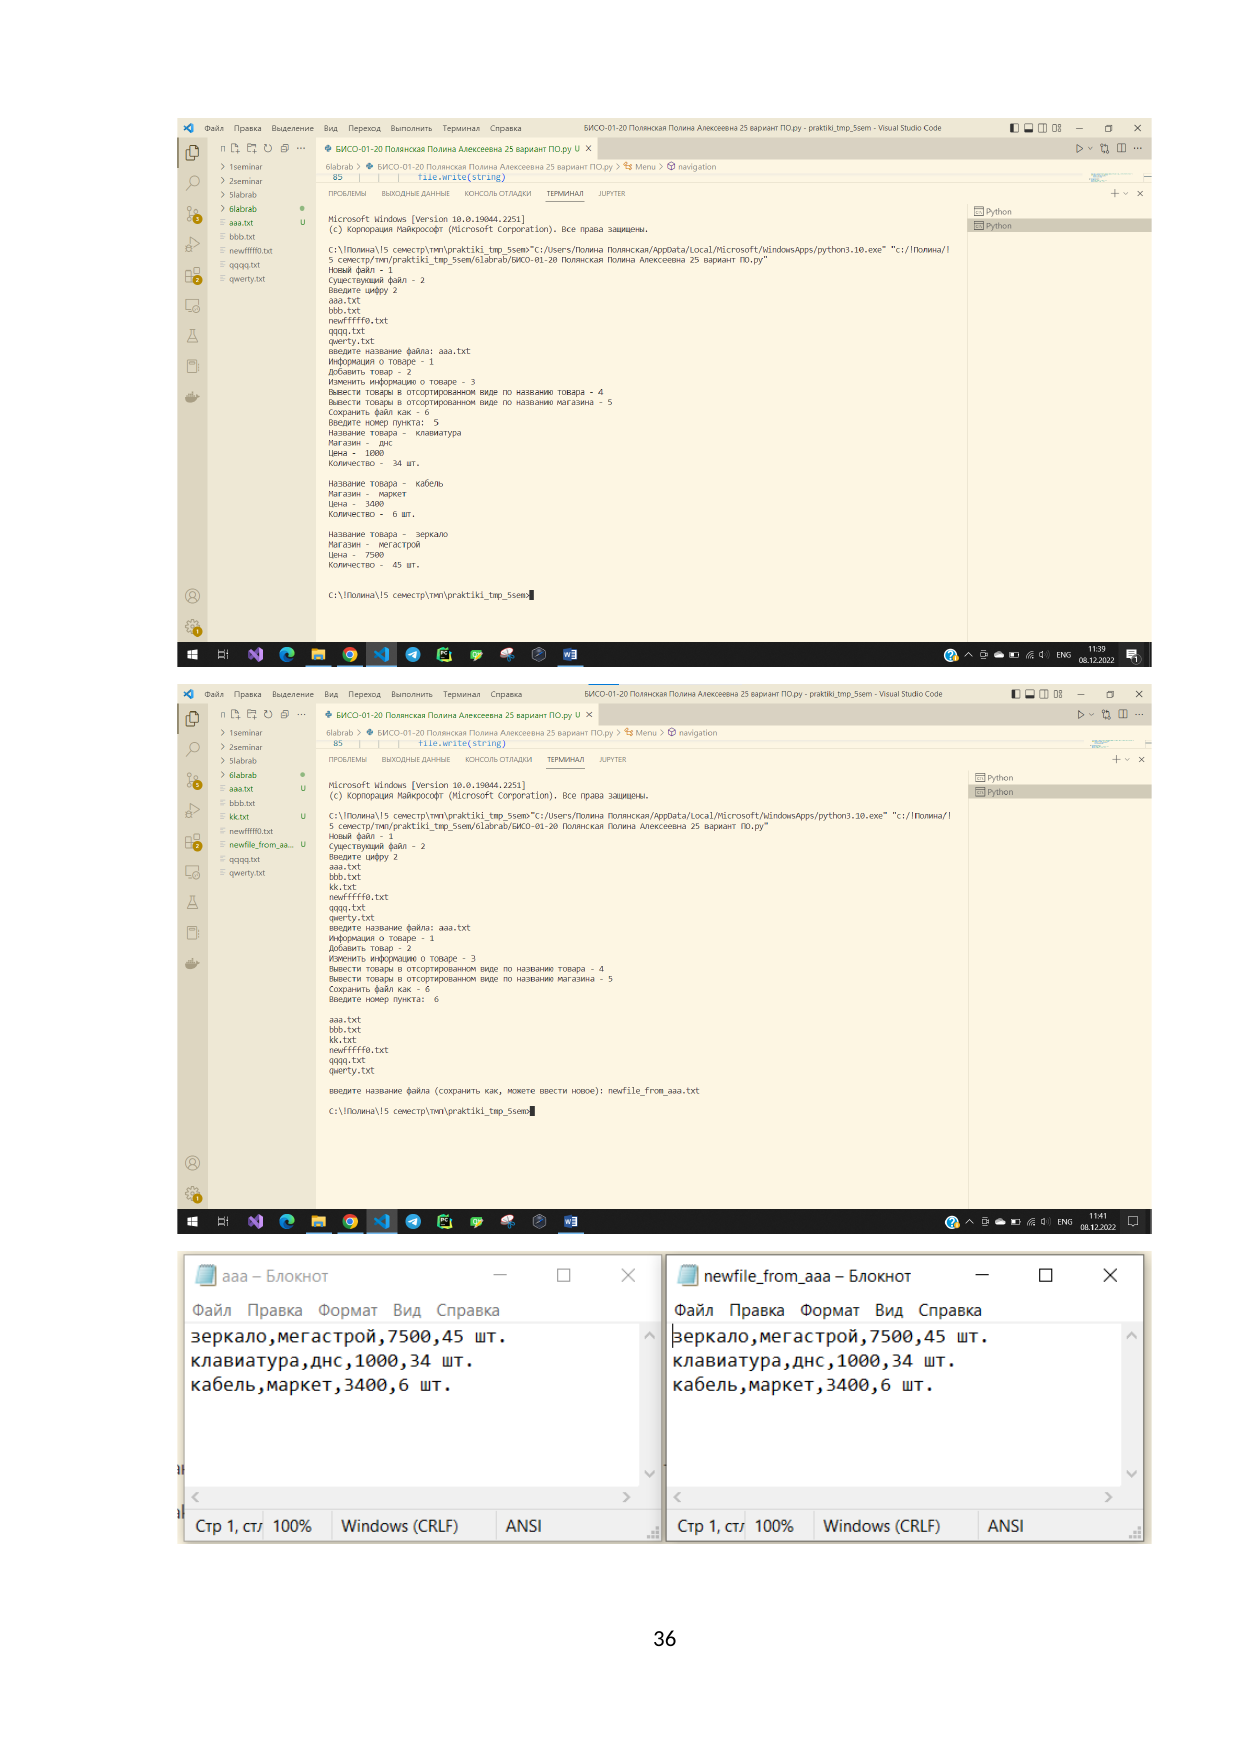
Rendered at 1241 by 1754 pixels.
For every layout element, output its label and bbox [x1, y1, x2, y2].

picture [177, 118, 1152, 667]
picture [177, 684, 1152, 1234]
picture [177, 1251, 1152, 1544]
